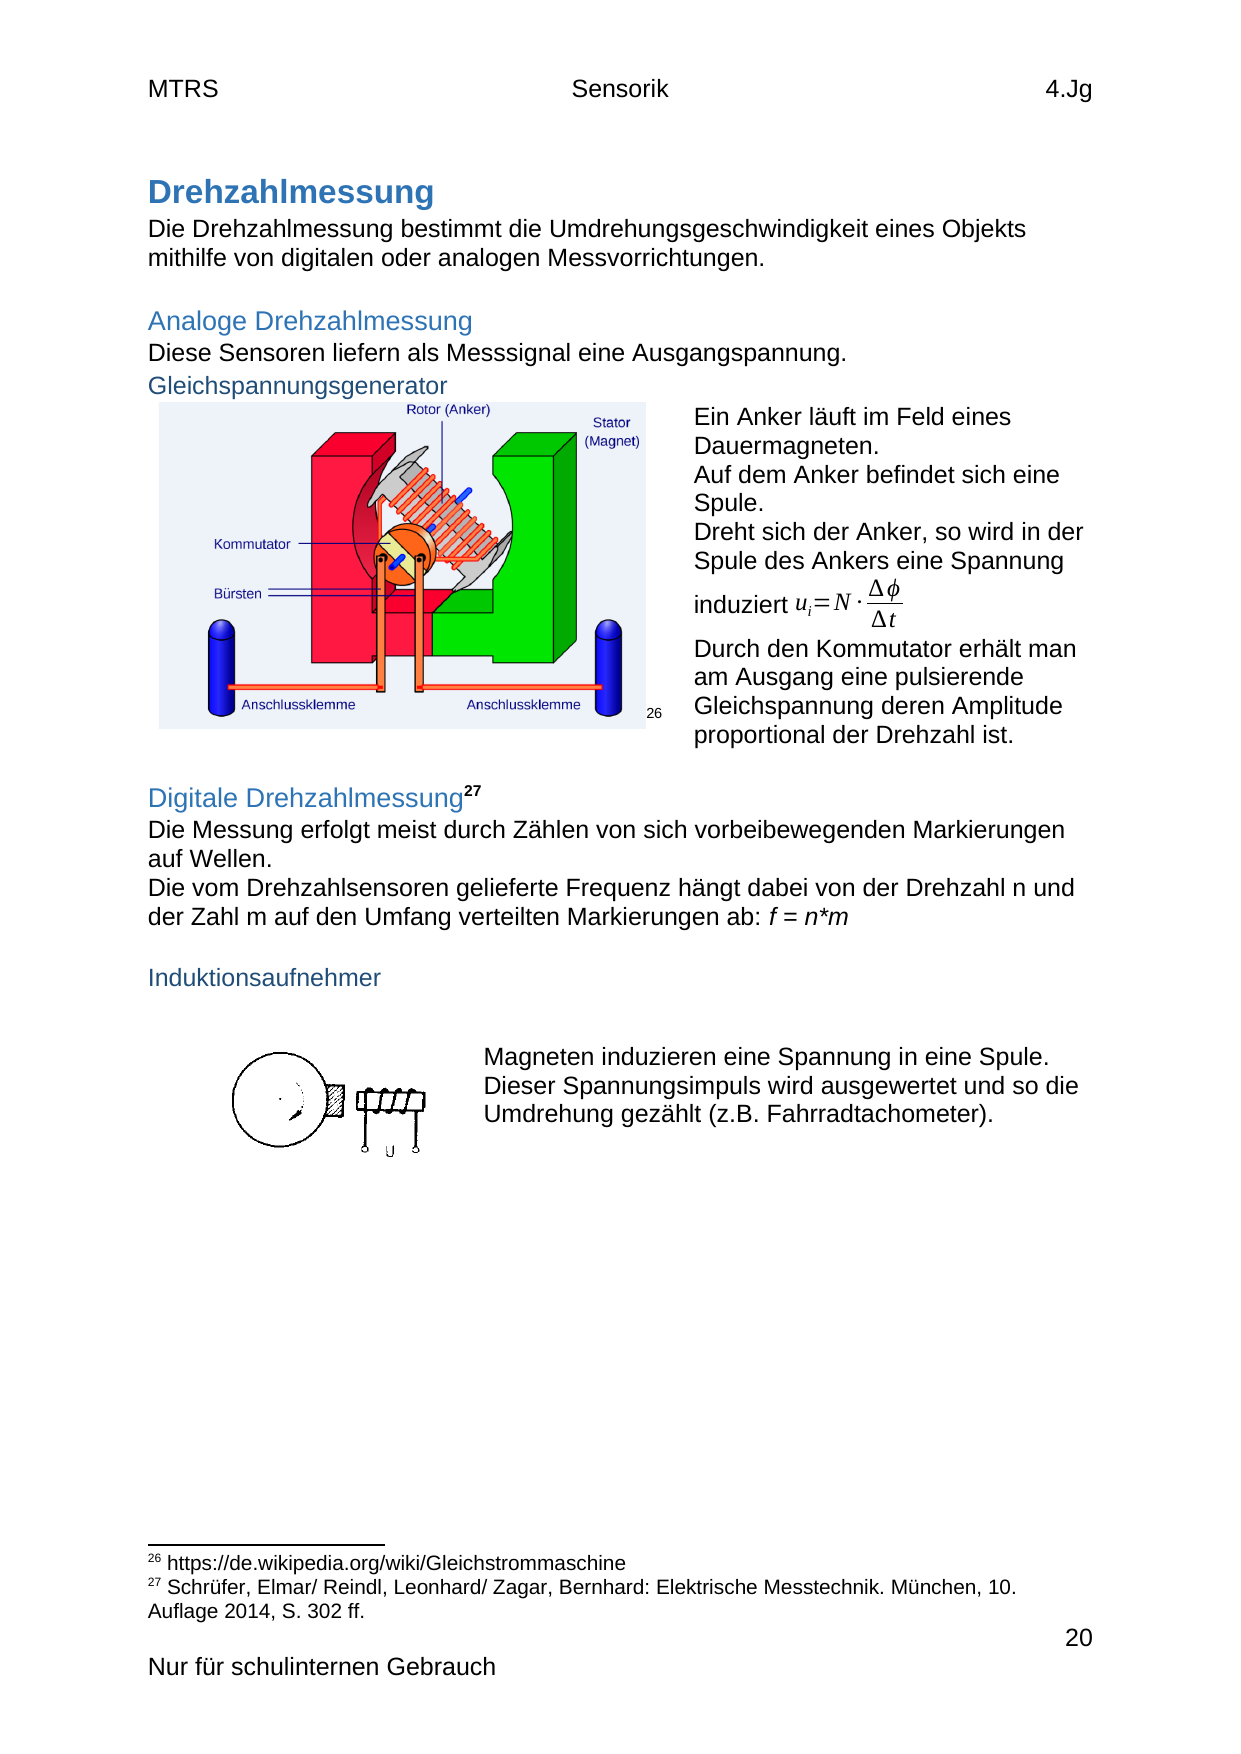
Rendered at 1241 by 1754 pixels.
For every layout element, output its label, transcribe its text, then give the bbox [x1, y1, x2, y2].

text Die vom Drehzahlsensoren gelieferte Frequenz hängt dabei von der Drehzahl n und der Zahl m auf den Umfang verteilten Markierungen ab: f = n*m [148, 873, 1093, 930]
subtitle Drehzahlmessung [148, 173, 1093, 211]
table_header Ein Anker läuft im Feld eines Dauermagneten. Auf dem Anker befindet sich eine Spule. Dreht sich der Anker, so wird in der Spule des Ankers eine Spannung induziert Durch den Kommutator erhält man am Ausgang eine pulsierende Gleichspannung deren Amplitude proportional der Drehzahl ist. [682, 402, 1122, 777]
text Die Messung erfolgt meist durch Zählen von sich vorbeibewegenden Markierungen auf Wellen. [148, 815, 1093, 873]
table_header [223, 1042, 472, 1214]
table_header Magneten induzieren eine Spannung in eine Spule. Dieser Spannungsimpuls wird ausgewertet und so die Umdrehung gezählt (z.B. Fahrradtachometer). [472, 1042, 1091, 1214]
table_header [148, 402, 682, 777]
subtitle Induktionsaufnehmer [148, 963, 1093, 992]
subtitle Digitale Drehzahlmessung [148, 782, 1093, 813]
text Die Drehzahlmessung bestimmt die Umdrehungsgeschwindigkeit eines Objekts mithilfe von digitalen oder analogen Messvorrichtungen. [148, 214, 1093, 272]
subtitle Gleichspannungsgenerator [148, 371, 1093, 400]
picture [158, 402, 646, 729]
subtitle Analoge Drehzahlmessung [148, 304, 1093, 336]
text Diese Sensoren liefern als Messsignal eine Ausgangspannung. [148, 338, 1093, 367]
